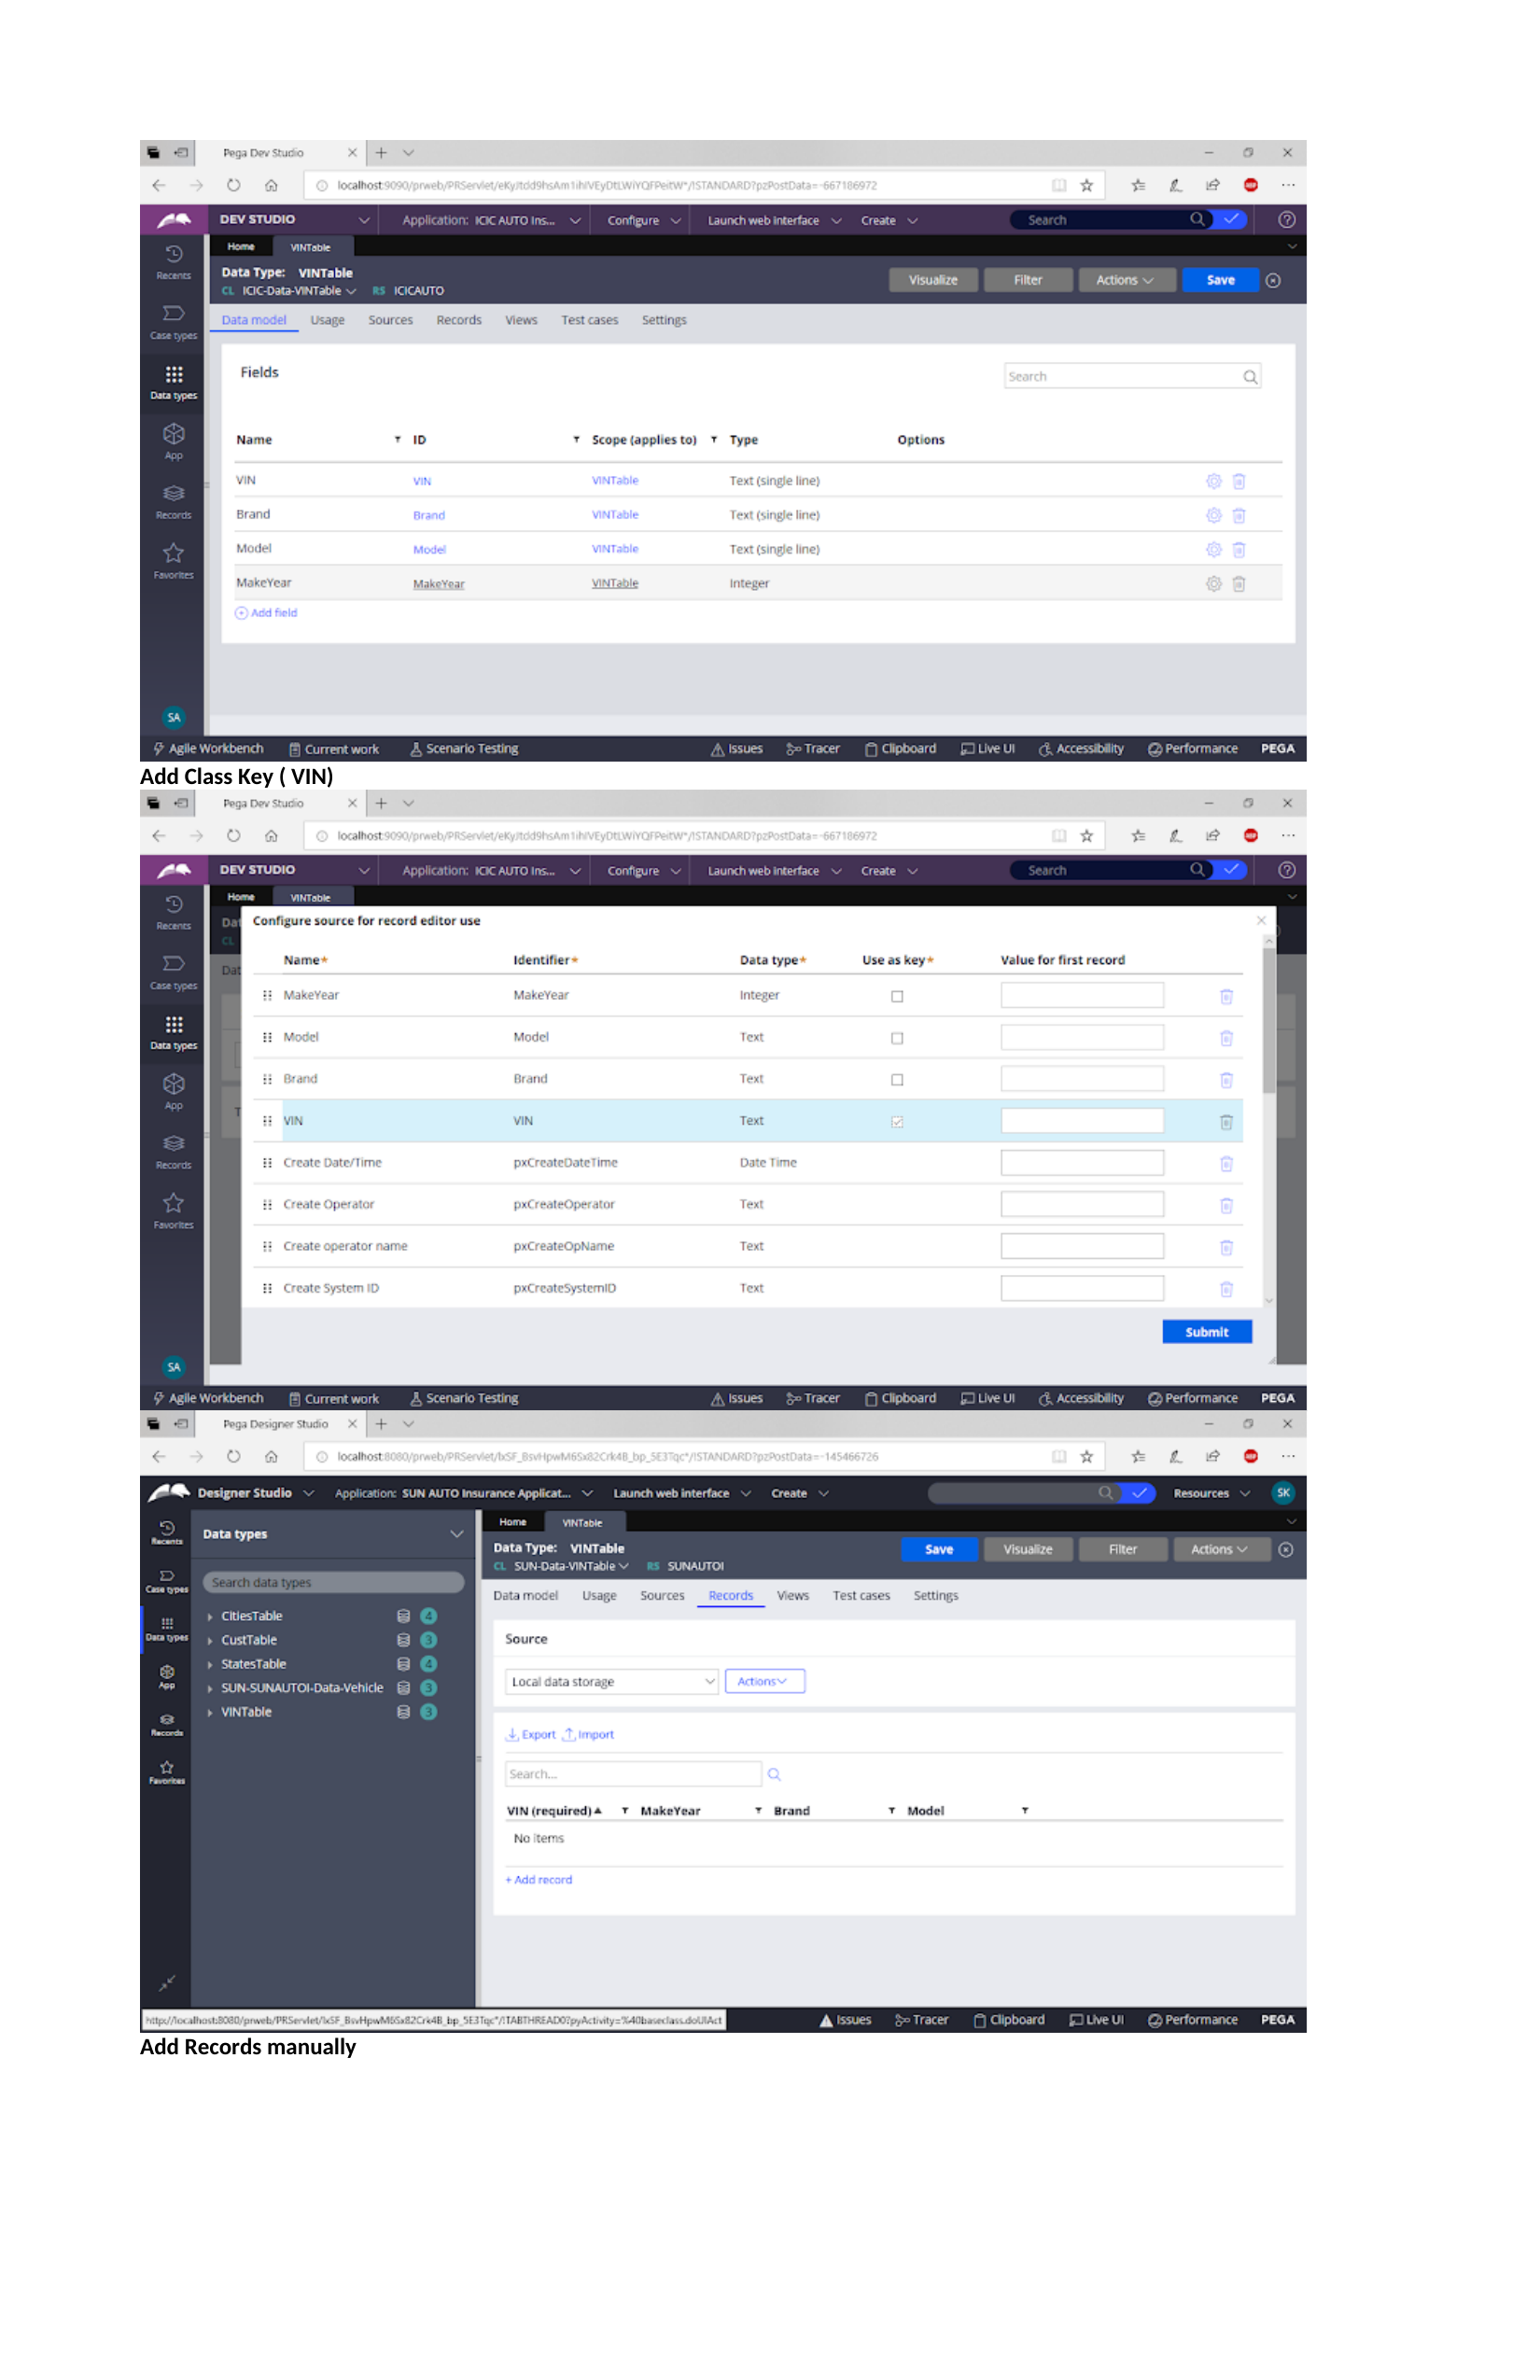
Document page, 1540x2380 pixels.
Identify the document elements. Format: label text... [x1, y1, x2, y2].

text Add Class Key ( VIN) [140, 762, 1400, 790]
picture [140, 140, 1307, 762]
picture [140, 790, 1307, 2033]
text Add Records manually [140, 2032, 1400, 2061]
